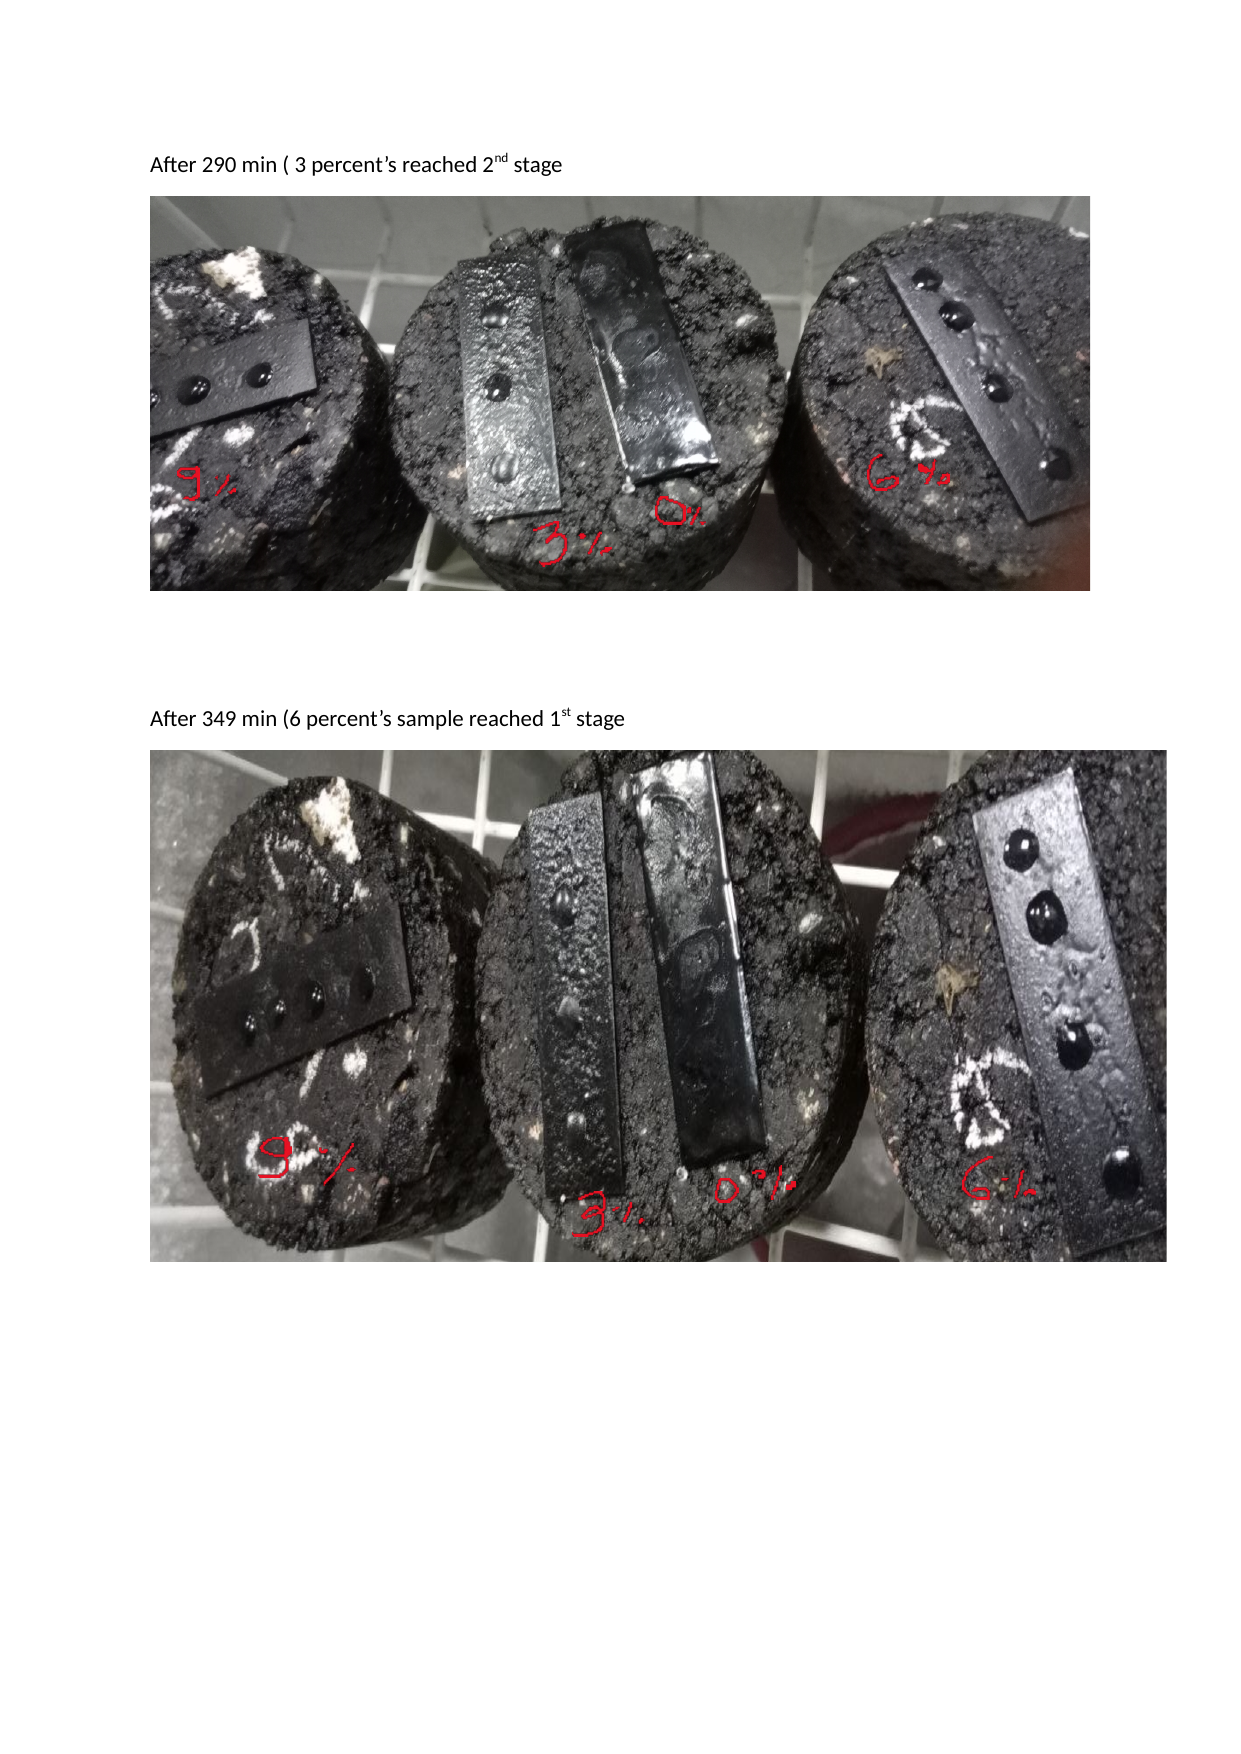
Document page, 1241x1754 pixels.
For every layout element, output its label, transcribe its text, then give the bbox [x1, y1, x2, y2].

text After 349 min (6 percent’s sample reached 1st stage [150, 704, 1090, 732]
picture [150, 750, 1167, 1262]
text After 290 min ( 3 percent’s reached 2nd stage [150, 150, 1090, 178]
picture [150, 196, 1091, 591]
